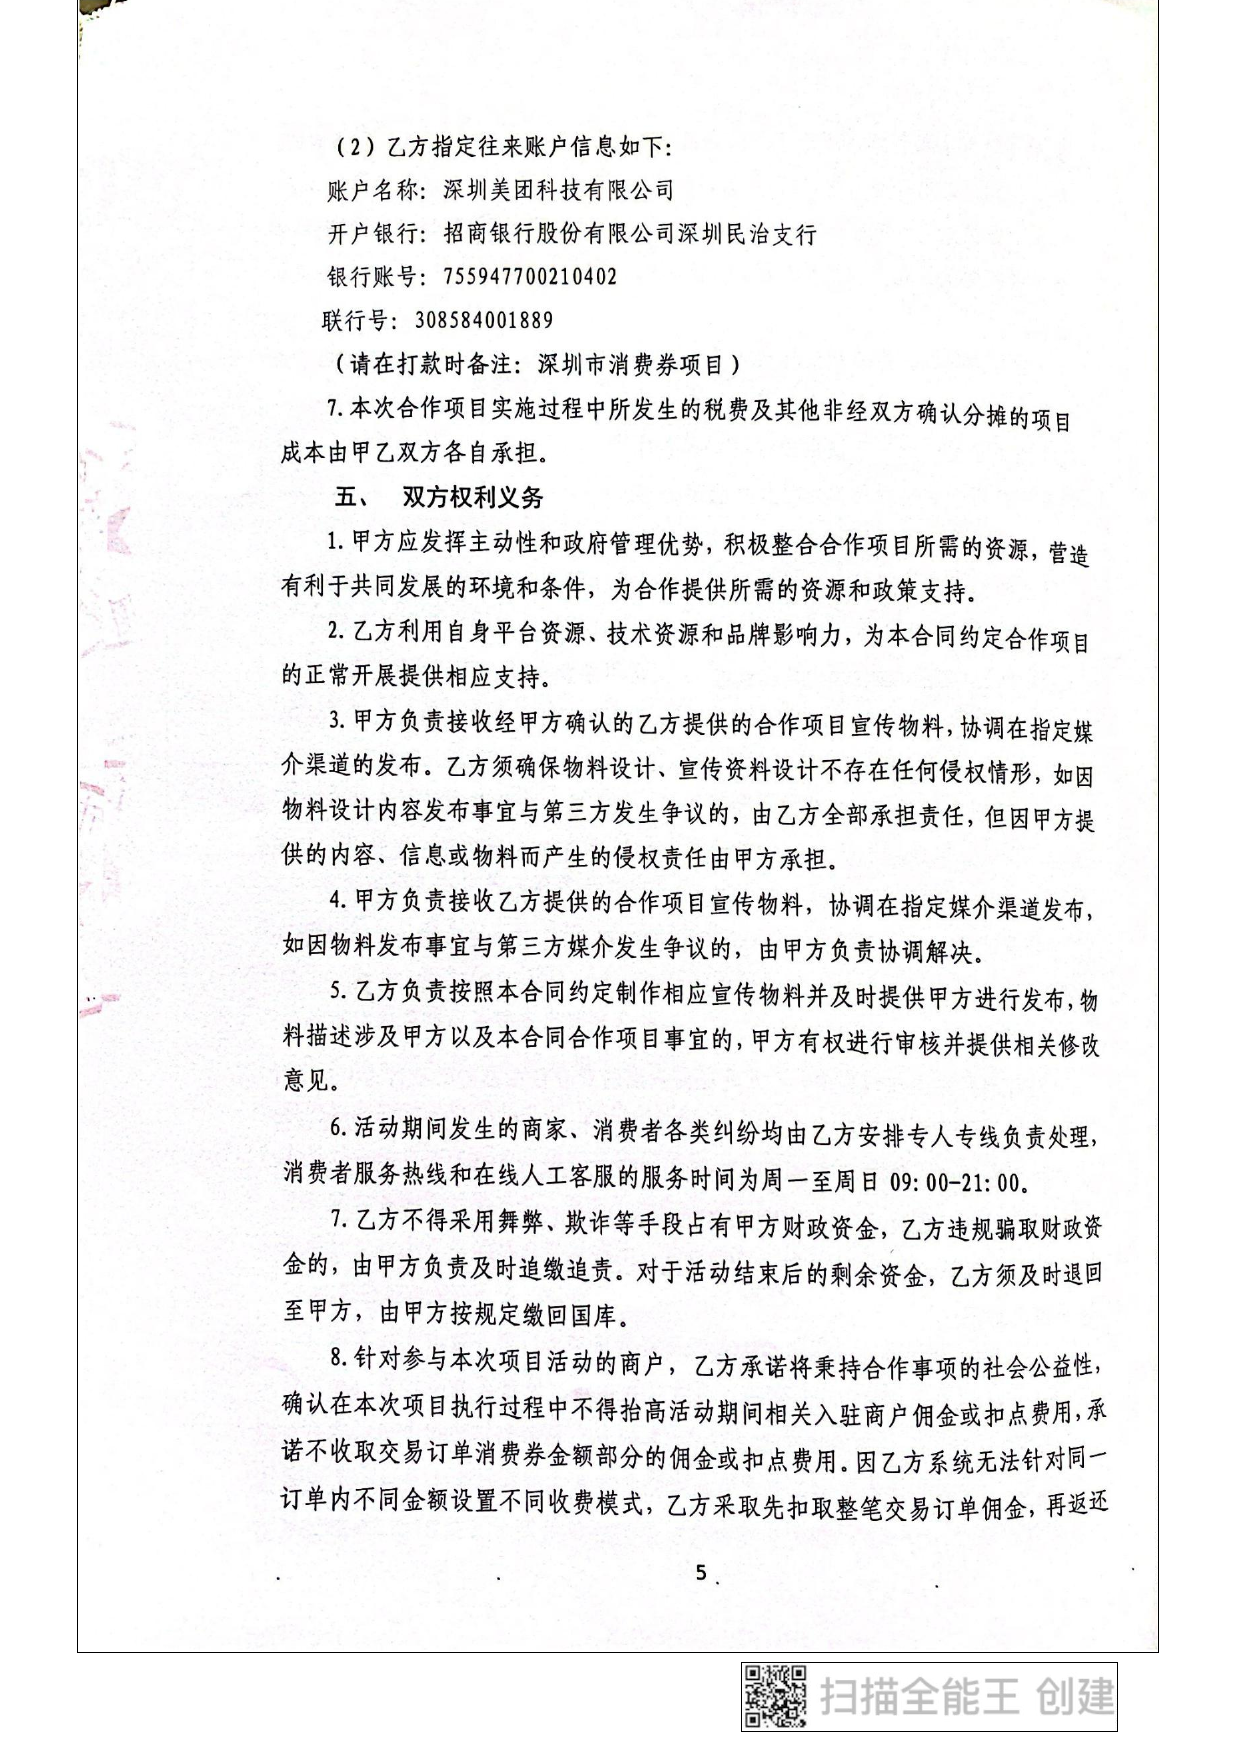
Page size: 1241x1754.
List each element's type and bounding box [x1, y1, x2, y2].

picture [742, 1663, 1117, 1731]
picture [78, 0, 1158, 1652]
